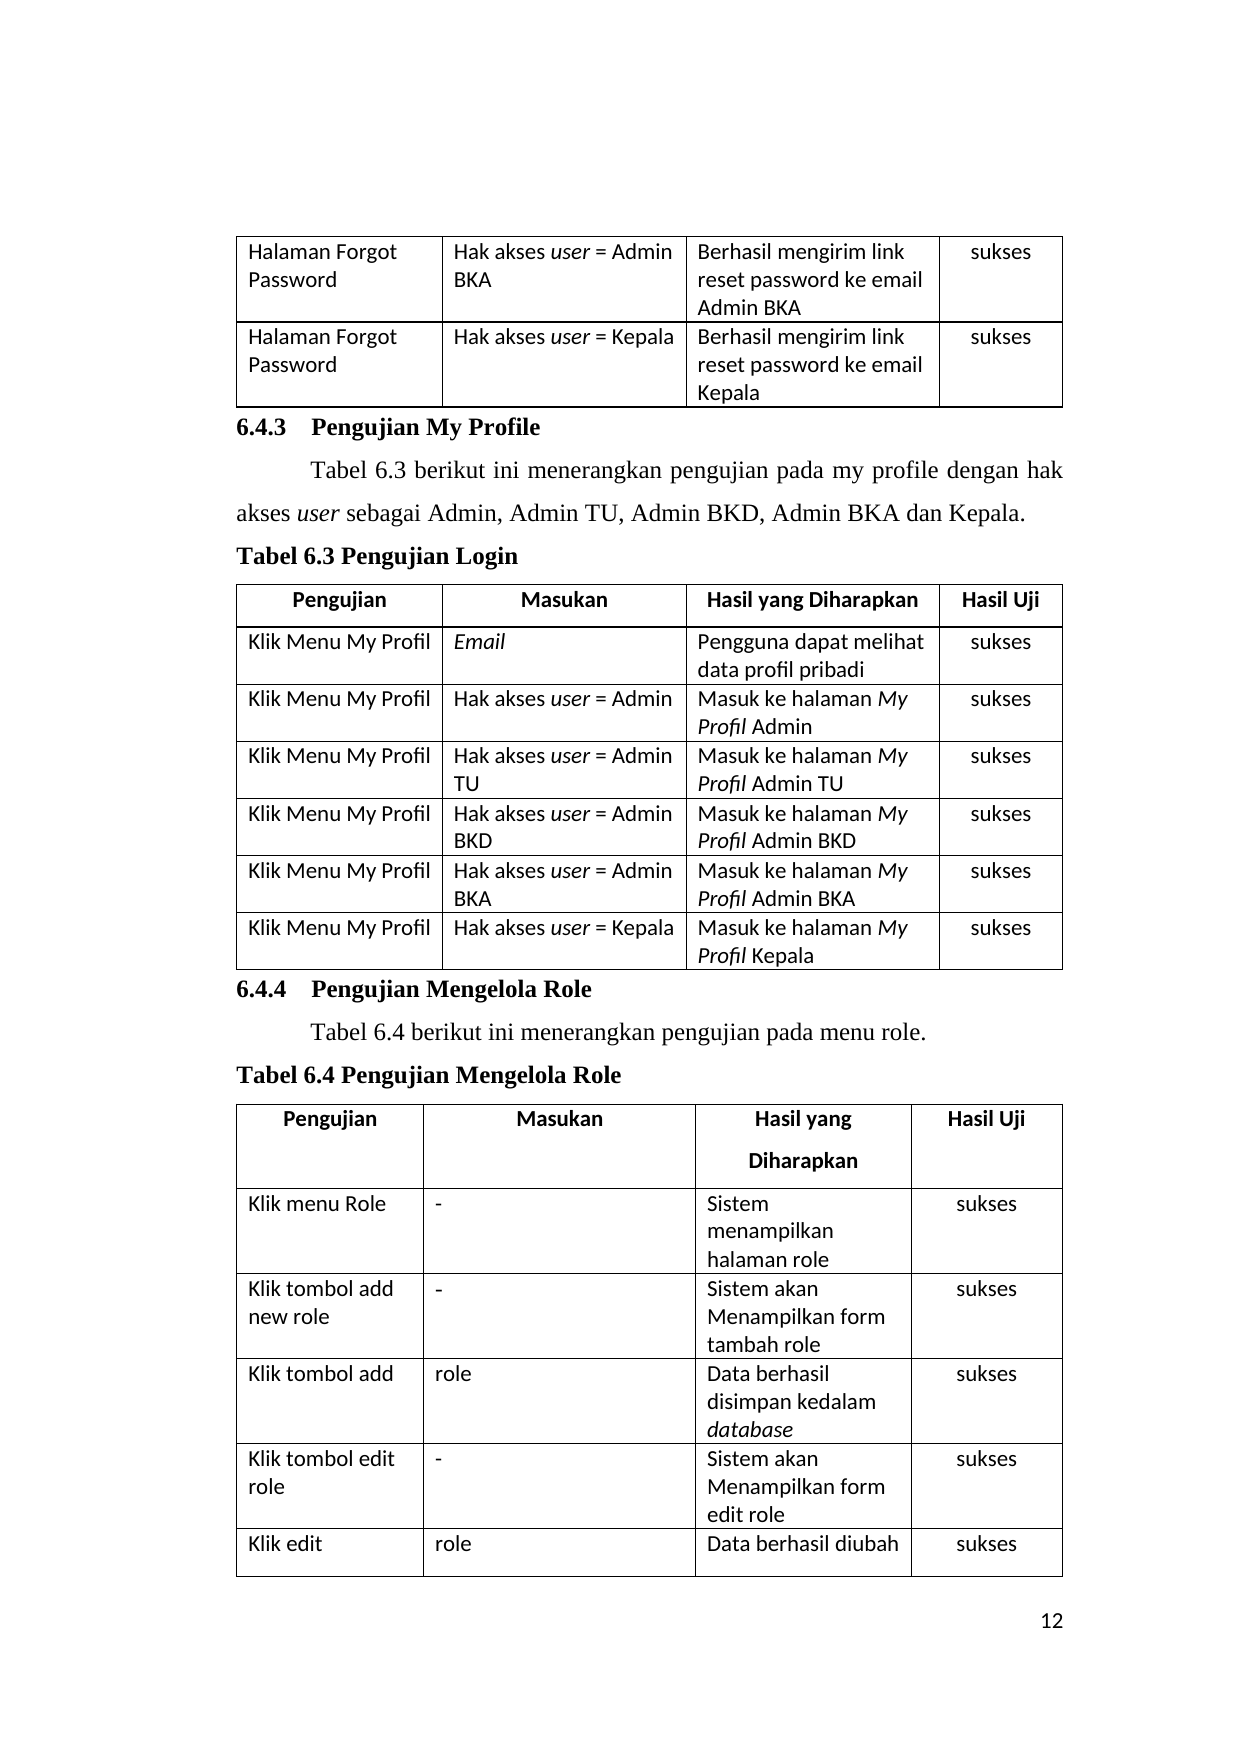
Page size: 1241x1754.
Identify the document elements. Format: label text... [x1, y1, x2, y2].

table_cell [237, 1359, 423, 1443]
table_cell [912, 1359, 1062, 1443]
text Tabel 6.4 berikut ini menerangkan pengujian pada menu role. [236, 1017, 1063, 1046]
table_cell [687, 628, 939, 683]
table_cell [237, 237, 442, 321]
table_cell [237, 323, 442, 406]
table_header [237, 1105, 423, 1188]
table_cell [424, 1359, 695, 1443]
text Tabel 6.3 Pengujian Login [236, 541, 1063, 570]
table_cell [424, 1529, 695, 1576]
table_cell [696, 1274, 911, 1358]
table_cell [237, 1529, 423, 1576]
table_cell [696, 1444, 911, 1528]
text Tabel 6.3 berikut ini menerangkan pengujian pada my profile dengan hak akses user sebagai Admin, Admin TU, Admin BKD, Admin BKA dan Kepala. [236, 455, 1063, 527]
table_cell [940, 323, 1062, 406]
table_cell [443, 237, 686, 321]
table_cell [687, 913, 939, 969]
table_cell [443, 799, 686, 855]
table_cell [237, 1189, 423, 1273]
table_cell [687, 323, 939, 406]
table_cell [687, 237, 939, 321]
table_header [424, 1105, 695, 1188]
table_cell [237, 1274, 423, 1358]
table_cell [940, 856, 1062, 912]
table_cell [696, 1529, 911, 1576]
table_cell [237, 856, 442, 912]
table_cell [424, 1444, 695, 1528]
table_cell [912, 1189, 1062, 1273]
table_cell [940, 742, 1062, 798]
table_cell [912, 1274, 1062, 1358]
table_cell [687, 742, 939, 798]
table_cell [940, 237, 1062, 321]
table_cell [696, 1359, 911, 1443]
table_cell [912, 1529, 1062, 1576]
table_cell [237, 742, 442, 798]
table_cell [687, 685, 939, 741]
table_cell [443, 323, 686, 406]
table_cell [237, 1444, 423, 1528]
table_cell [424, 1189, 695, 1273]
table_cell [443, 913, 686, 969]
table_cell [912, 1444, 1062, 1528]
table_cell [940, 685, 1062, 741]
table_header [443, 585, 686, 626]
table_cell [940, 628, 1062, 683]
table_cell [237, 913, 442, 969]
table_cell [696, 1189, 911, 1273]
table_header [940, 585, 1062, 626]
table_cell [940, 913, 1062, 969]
text Tabel 6.4 Pengujian Mengelola Role [236, 1060, 1063, 1089]
subtitle Pengujian My Profile [236, 412, 1063, 440]
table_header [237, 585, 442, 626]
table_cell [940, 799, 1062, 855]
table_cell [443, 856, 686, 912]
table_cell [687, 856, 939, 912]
subtitle Pengujian Mengelola Role [236, 974, 1063, 1003]
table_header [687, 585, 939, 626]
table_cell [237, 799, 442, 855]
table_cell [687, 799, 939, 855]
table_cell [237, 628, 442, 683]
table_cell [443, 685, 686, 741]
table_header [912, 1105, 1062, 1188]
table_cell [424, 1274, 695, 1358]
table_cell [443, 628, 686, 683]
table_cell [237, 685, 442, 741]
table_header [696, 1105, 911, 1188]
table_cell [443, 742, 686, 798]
